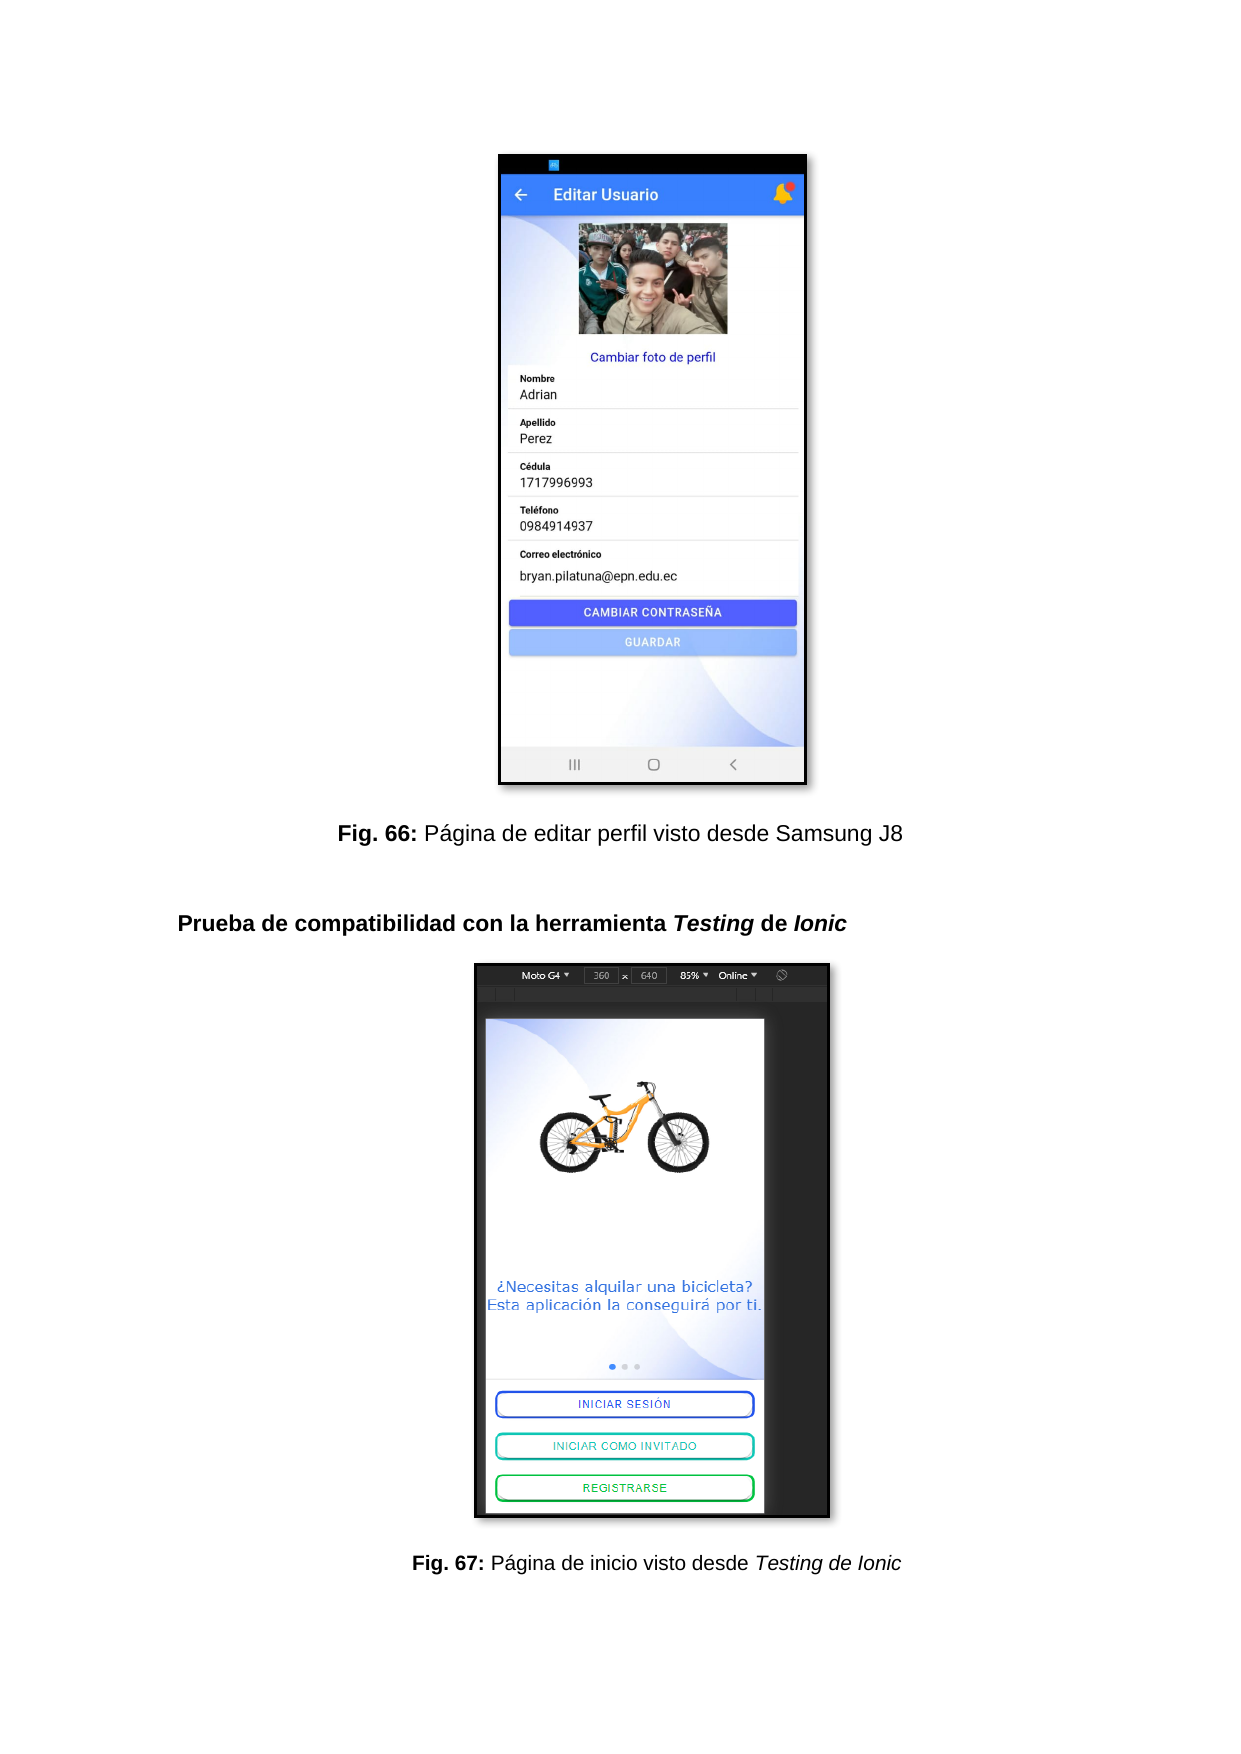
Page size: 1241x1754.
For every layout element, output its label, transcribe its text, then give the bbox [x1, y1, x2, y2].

text Fig. 67: Página de inicio visto desde Testing de Ionic [177, 1551, 1063, 1575]
picture [501, 157, 804, 782]
text Prueba de compatibilidad con la herramienta Testing de Ionic [177, 910, 1063, 936]
picture [477, 966, 827, 1515]
text Fig. 66: Página de editar perfil visto desde Samsung J8 [177, 820, 1063, 846]
